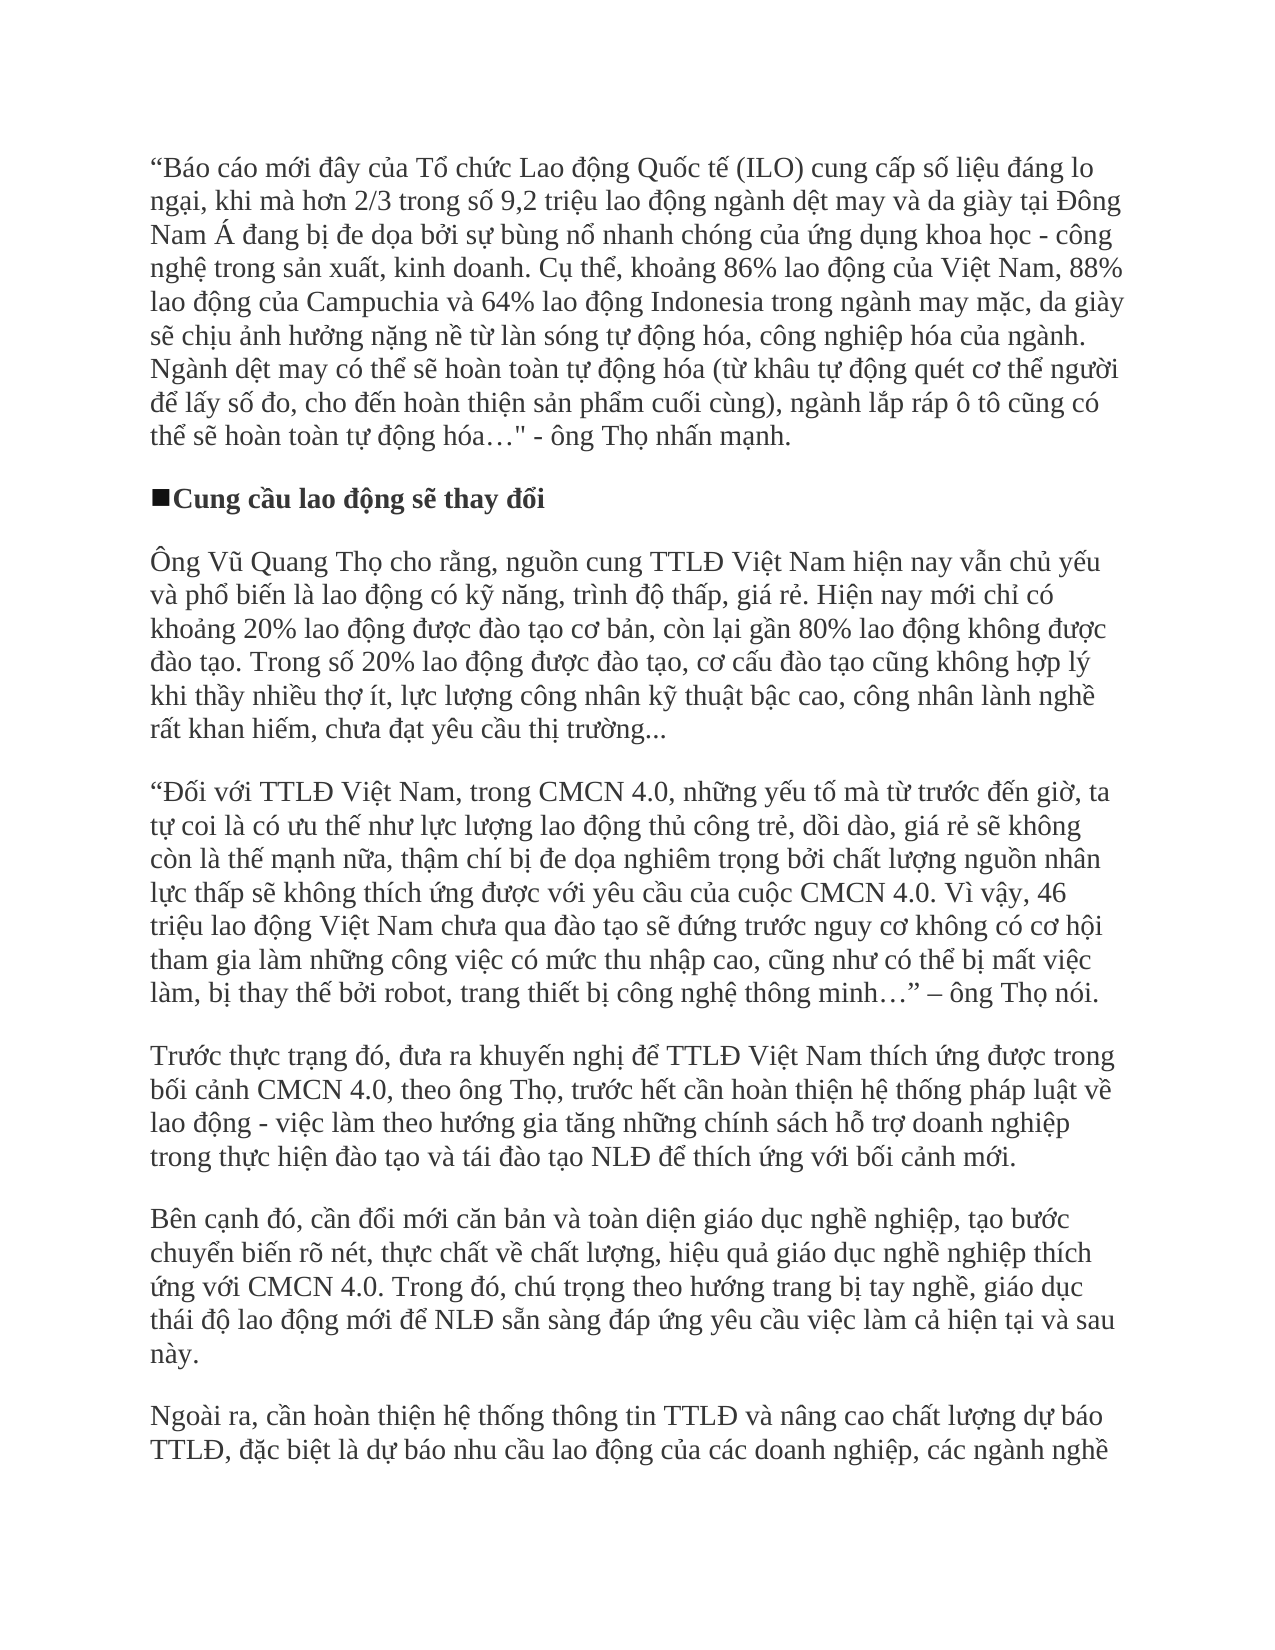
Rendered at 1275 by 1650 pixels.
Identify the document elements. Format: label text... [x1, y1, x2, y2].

text Bên cạnh đó, cần đổi mới căn bản và toàn diện giáo dục nghề nghiệp, tạo bước chuyển biến rõ nét, thực chất về chất lượng, hiệu quả giáo dục nghề nghiệp thích ứng với CMCN 4.0. Trong đó, chú trọng theo hướng trang bị tay nghề, giáo dục thái độ lao động mới để NLĐ sẵn sàng đáp ứng yêu cầu việc làm cả hiện tại và sau này. [150, 1202, 1125, 1369]
text “Báo cáo mới đây của Tổ chức Lao động Quốc tế (ILO) cung cấp số liệu đáng lo ngại, khi mà hơn 2/3 trong số 9,2 triệu lao động ngành dệt may và da giày tại Đông Nam Á đang bị đe dọa bởi sự bùng nổ nhanh chóng của ứng dụng khoa học - công nghệ trong sản xuất, kinh doanh. Cụ thể, khoảng 86% lao động của Việt Nam, 88% lao động của Campuchia và 64% lao động Indonesia trong ngành may mặc, da giày sẽ chịu ảnh hưởng nặng nề từ làn sóng tự động hóa, công nghiệp hóa của ngành. Ngành dệt may có thể sẽ hoàn toàn tự động hóa (từ khâu tự động quét cơ thể người để lấy số đo, cho đến hoàn thiện sản phẩm cuối cùng), ngành lắp ráp ô tô cũng có thể sẽ hoàn toàn tự động hóa…" - ông Thọ nhấn mạnh. [150, 150, 1125, 452]
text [150, 1398, 1125, 1466]
text Trước thực trạng đó, đưa ra khuyến nghị để TTLĐ Việt Nam thích ứng được trong bối cảnh CMCN 4.0, theo ông Thọ, trước hết cần hoàn thiện hệ thống pháp luật về lao động - việc làm theo hướng gia tăng những chính sách hỗ trợ doanh nghiệp trong thực hiện đào tạo và tái đào tạo NLĐ để thích ứng với bối cảnh mới. [150, 1038, 1125, 1172]
text “Đối với TTLĐ Việt Nam, trong CMCN 4.0, những yếu tố mà từ trước đến giờ, ta tự coi là có ưu thế như lực lượng lao động thủ công trẻ, dồi dào, giá rẻ sẽ không còn là thế mạnh nữa, thậm chí bị đe dọa nghiêm trọng bởi chất lượng nguồn nhân lực thấp sẽ không thích ứng được với yêu cầu của cuộc CMCN 4.0. Vì vậy, 46 triệu lao động Việt Nam chưa qua đào tạo sẽ đứng trước nguy cơ không có cơ hội tham gia làm những công việc có mức thu nhập cao, cũng như có thể bị mất việc làm, bị thay thế bởi robot, trang thiết bị công nghệ thông minh…” – ông Thọ nói. [150, 774, 1125, 1009]
text Ông Vũ Quang Thọ cho rằng, nguồn cung TTLĐ Việt Nam hiện nay vẫn chủ yếu và phổ biến là lao động có kỹ năng, trình độ thấp, giá rẻ. Hiện nay mới chỉ có khoảng 20% lao động được đào tạo cơ bản, còn lại gần 80% lao động không được đào tạo. Trong số 20% lao động được đào tạo, cơ cấu đào tạo cũng không hợp lý khi thầy nhiều thợ ít, lực lượng công nhân kỹ thuật bậc cao, công nhân lành nghề rất khan hiếm, chưa đạt yêu cầu thị trường... [150, 544, 1125, 745]
text Cung cầu lao động sẽ thay đổi [150, 481, 1125, 515]
